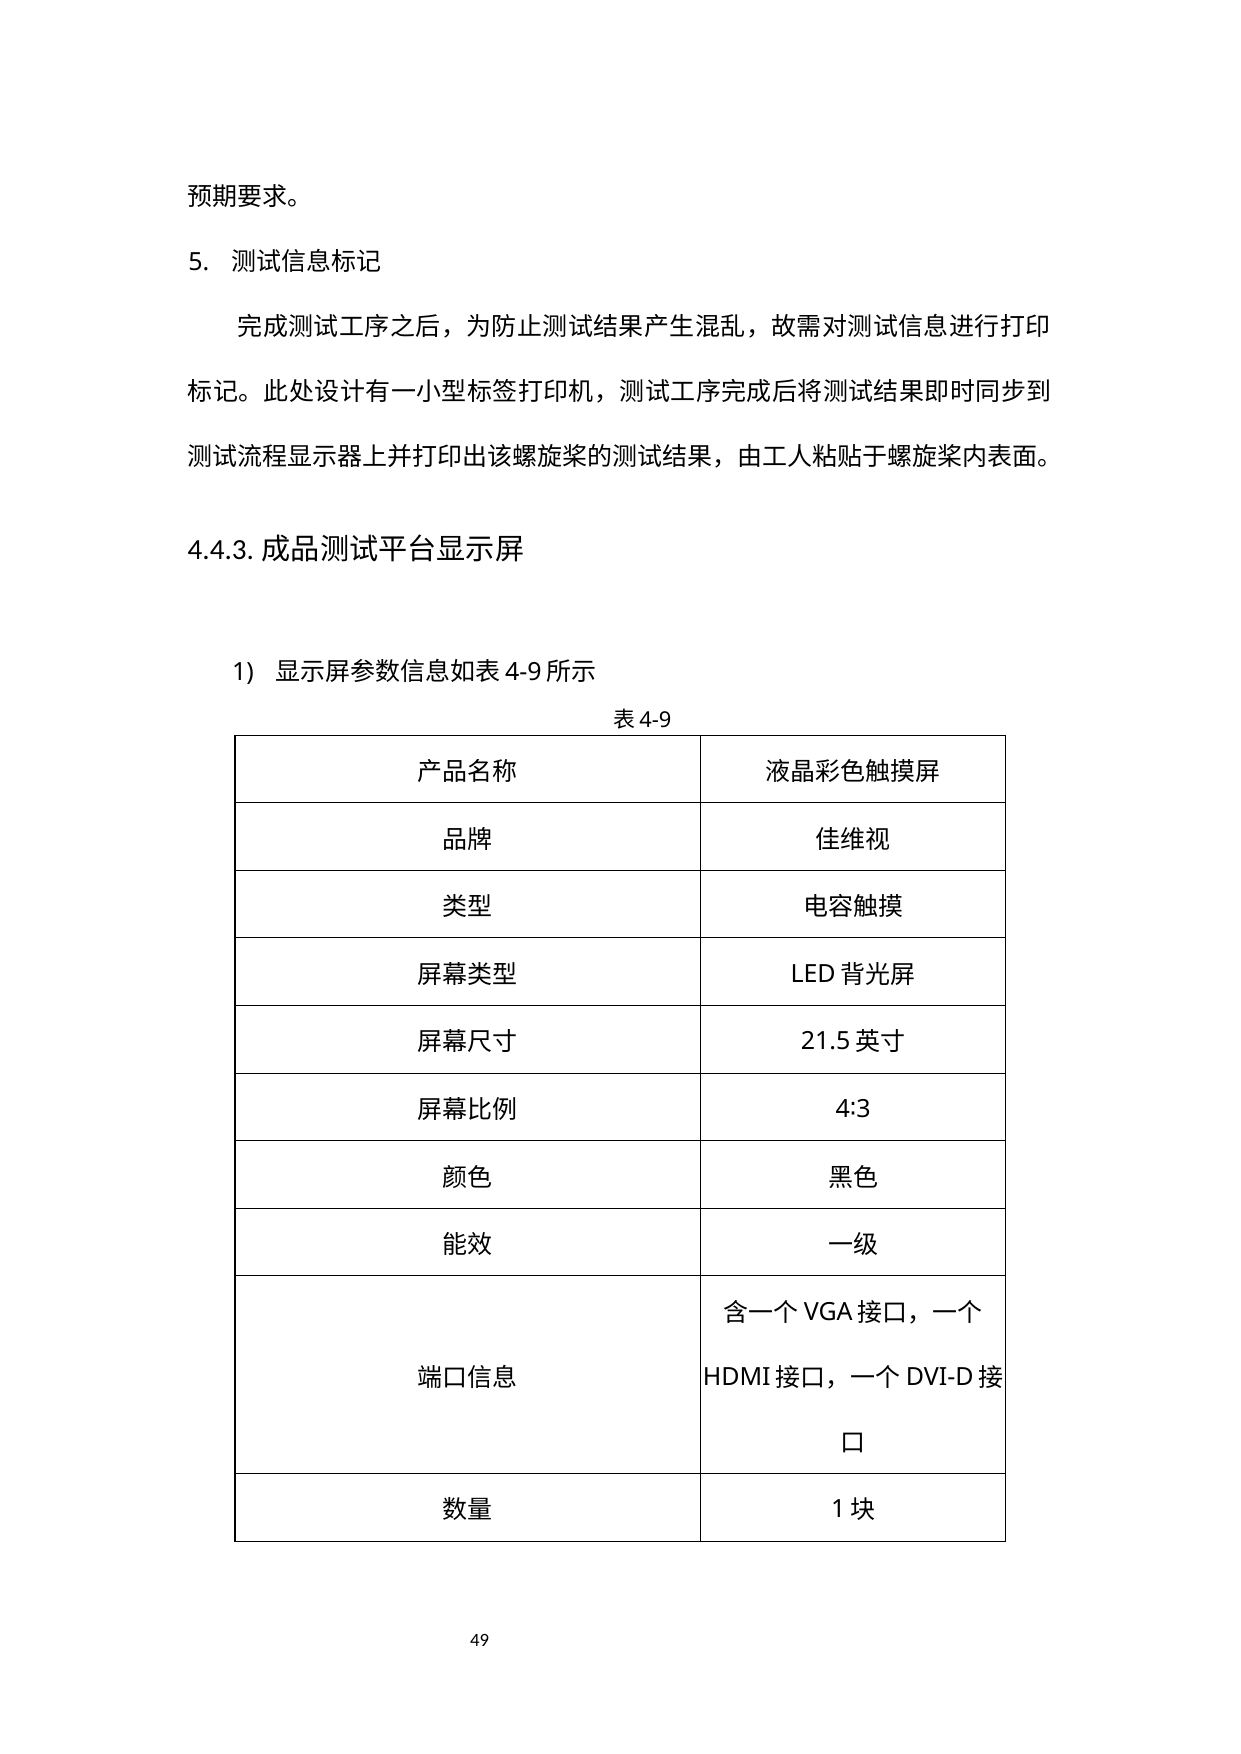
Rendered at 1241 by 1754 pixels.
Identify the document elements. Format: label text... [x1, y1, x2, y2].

table_cell 4∶3 [701, 1074, 1005, 1140]
table_header 液晶彩色触摸屏 [701, 736, 1005, 802]
table_cell 颜色 [236, 1141, 700, 1208]
list 显示屏参数信息如表4-9所示 [187, 637, 1053, 702]
table_cell LED背光屏 [701, 938, 1005, 1005]
table_cell 一级 [701, 1209, 1005, 1275]
table_cell 屏幕比例 [236, 1074, 700, 1140]
table_header 产品名称 [236, 736, 700, 802]
text 表4-9 [231, 702, 1053, 734]
table_cell 21.5英寸 [701, 1006, 1005, 1072]
table_cell 屏幕类型 [236, 938, 700, 1005]
table_cell 数量 [236, 1474, 700, 1541]
list 测试信息标记 [187, 227, 1053, 292]
table_cell 类型 [236, 871, 700, 937]
table_cell 电容触摸 [701, 871, 1005, 937]
table_cell 含一个VGA接口，一个HDMI接口，一个DVI-D接口 [701, 1276, 1005, 1473]
table_cell 黑色 [701, 1141, 1005, 1208]
subtitle 成品测试平台显示屏 [187, 514, 1053, 579]
text 完成测试工序之后，为防止测试结果产生混乱，故需对测试信息进行打印标记。此处设计有一小型标签打印机，测试工序完成后将测试结果即时同步到测试流程显示器上并打印出该螺旋桨的测试结果，由工人粘贴于螺旋桨内表面。 [187, 292, 1053, 487]
table_cell 品牌 [236, 803, 700, 870]
table_cell 佳维视 [701, 803, 1005, 870]
table_cell 屏幕尺寸 [236, 1006, 700, 1072]
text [187, 162, 1053, 227]
table_cell 端口信息 [236, 1276, 700, 1473]
table_cell 1块 [701, 1474, 1005, 1541]
table_cell 能效 [236, 1209, 700, 1275]
